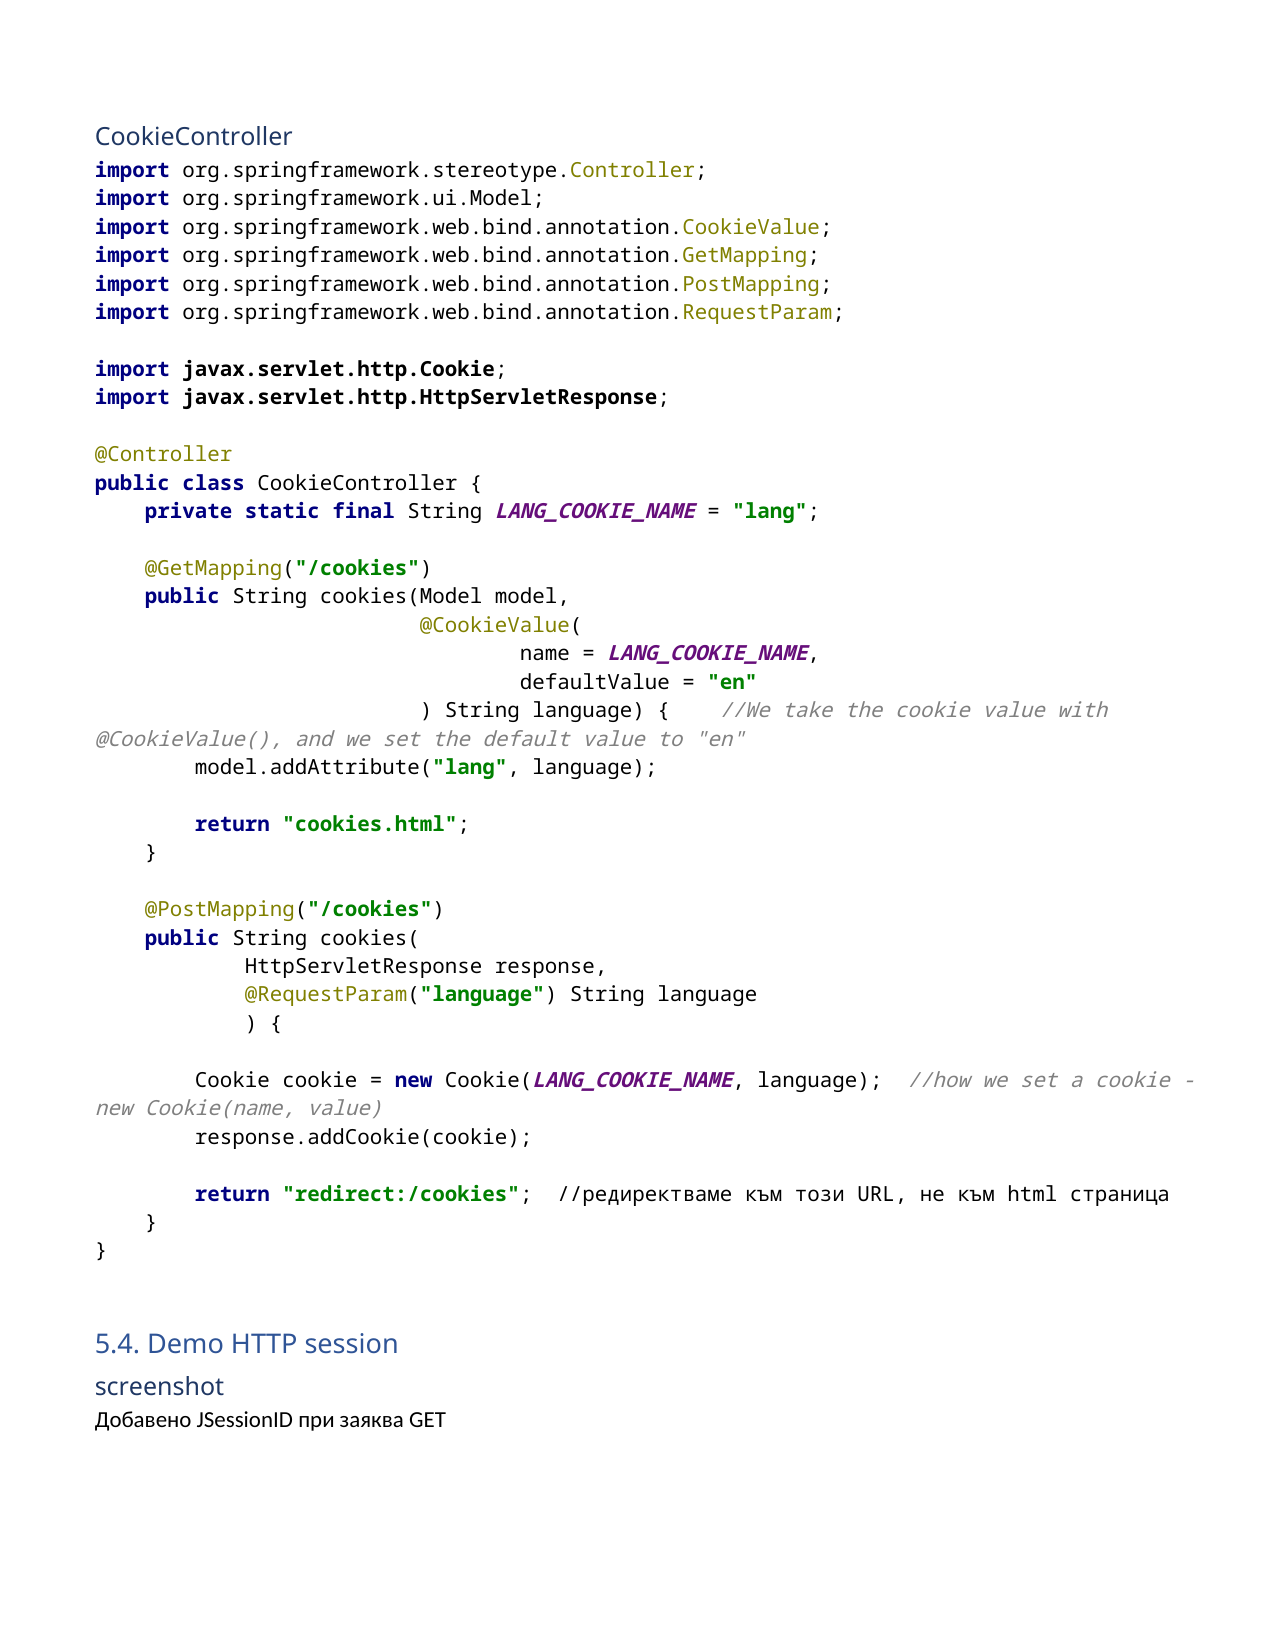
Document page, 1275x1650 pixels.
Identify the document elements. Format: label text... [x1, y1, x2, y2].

subtitle 5.4. Demo HTTP session [94, 1324, 1198, 1361]
subtitle CookieController [94, 118, 1198, 152]
text import org.springframework.stereotype.Controller; import org.springframework.ui.Model; import org.springframework.web.bind.annotation.CookieValue; import org.springframework.web.bind.annotation.GetMapping; import org.springframework.web.bind.annotation.PostMapping; import org.springframework.web.bind.annotation.RequestParam; import javax.servlet.http.Cookie; import javax.servlet.http.HttpServletResponse; @Controller public class CookieController { private static final String LANG_COOKIE_NAME = "lang"; @GetMapping("/cookies") public String cookies(Model model, @CookieValue( name = LANG_COOKIE_NAME, defaultValue = "en" ) String language) { //We take the cookie value with @CookieValue(), and we set the default value to "en" model.addAttribute("lang", language); return "cookies.html"; } @PostMapping("/cookies") public String cookies( HttpServletResponse response, @RequestParam("language") String language ) { Cookie cookie = new Cookie(LANG_COOKIE_NAME, language); //how we set a cookie - new Cookie(name, value) response.addCookie(cookie); return "redirect:/cookies"; //редиректваме към този URL, не към html страница } } [94, 155, 1198, 1264]
subtitle screenshot [94, 1368, 1198, 1402]
text Добавено JSessionID при заяква GET [94, 1405, 1198, 1433]
